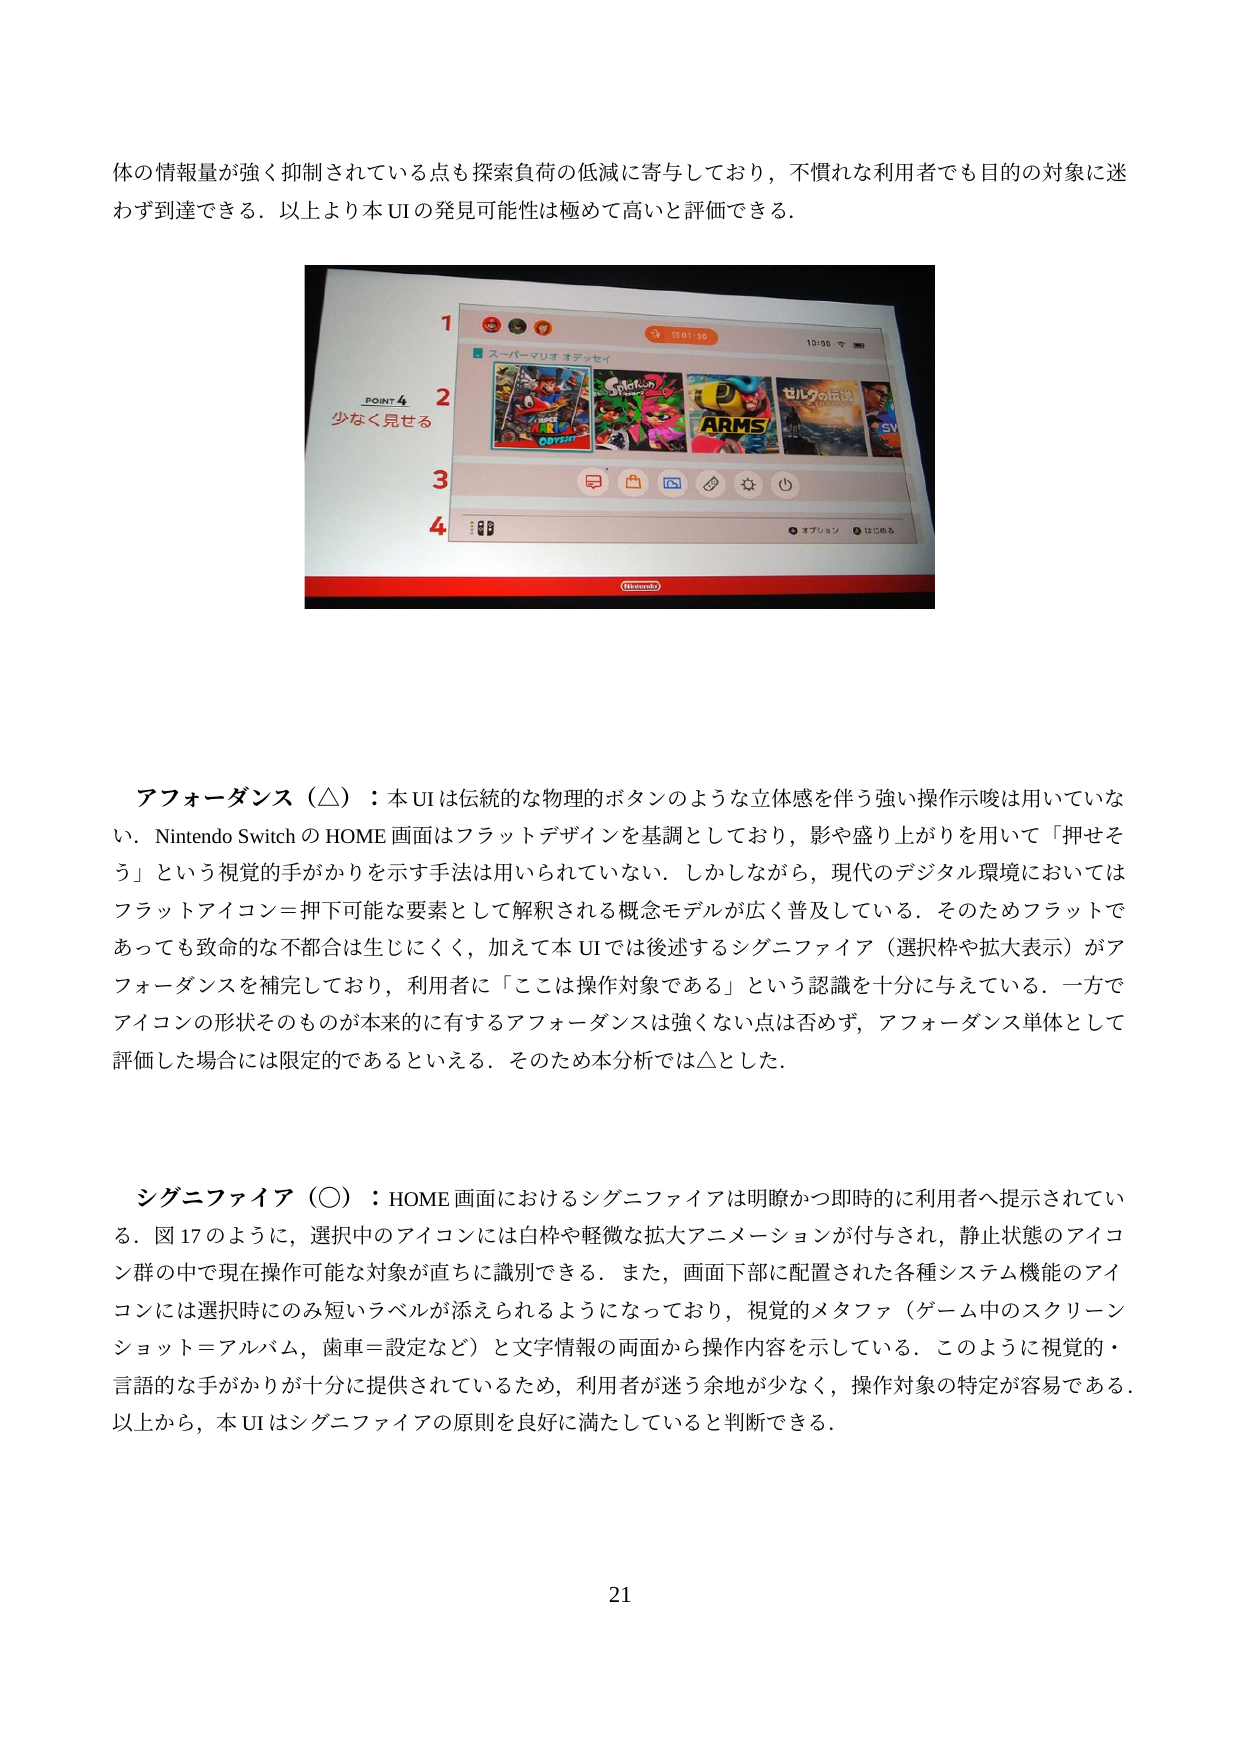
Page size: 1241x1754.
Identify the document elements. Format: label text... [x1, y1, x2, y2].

picture [304, 265, 935, 609]
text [112, 153, 1128, 228]
text シグニファイア（〇）：HOME画面におけるシグニファイアは明瞭かつ即時的に利用者へ提示されている．図17のように，選択中のアイコンには白枠や軽微な拡大アニメーションが付与され，静止状態のアイコン群の中で現在操作可能な対象が直ちに識別できる．また，画面下部に配置された各種システム機能のアイコンには選択時にのみ短いラベルが添えられるようになっており，視覚的メタファ（ゲーム中のスクリーンショット＝アルバム，歯車＝設定など）と文字情報の両面から操作内容を示している．このように視覚的・言語的な手がかりが十分に提供されているため，利用者が迷う余地が少なく，操作対象の特定が容易である．以上から，本UIはシグニファイアの原則を良好に満たしていると判断できる． [112, 1178, 1128, 1441]
text アフォーダンス（△）：本UIは伝統的な物理的ボタンのような立体感を伴う強い操作示唆は用いていない．Nintendo SwitchのHOME画面はフラットデザインを基調としており，影や盛り上がりを用いて「押せそう」という視覚的手がかりを示す手法は用いられていない．しかしながら，現代のデジタル環境においてはフラットアイコン＝押下可能な要素として解釈される概念モデルが広く普及している．そのためフラットであっても致命的な不都合は生じにくく，加えて本UIでは後述するシグニファイア（選択枠や拡大表示）がアフォーダンスを補完しており，利用者に「ここは操作対象である」という認識を十分に与えている．一方でアイコンの形状そのものが本来的に有するアフォーダンスは強くない点は否めず，アフォーダンス単体として評価した場合には限定的であるといえる．そのため本分析では△とした． [112, 778, 1128, 1078]
